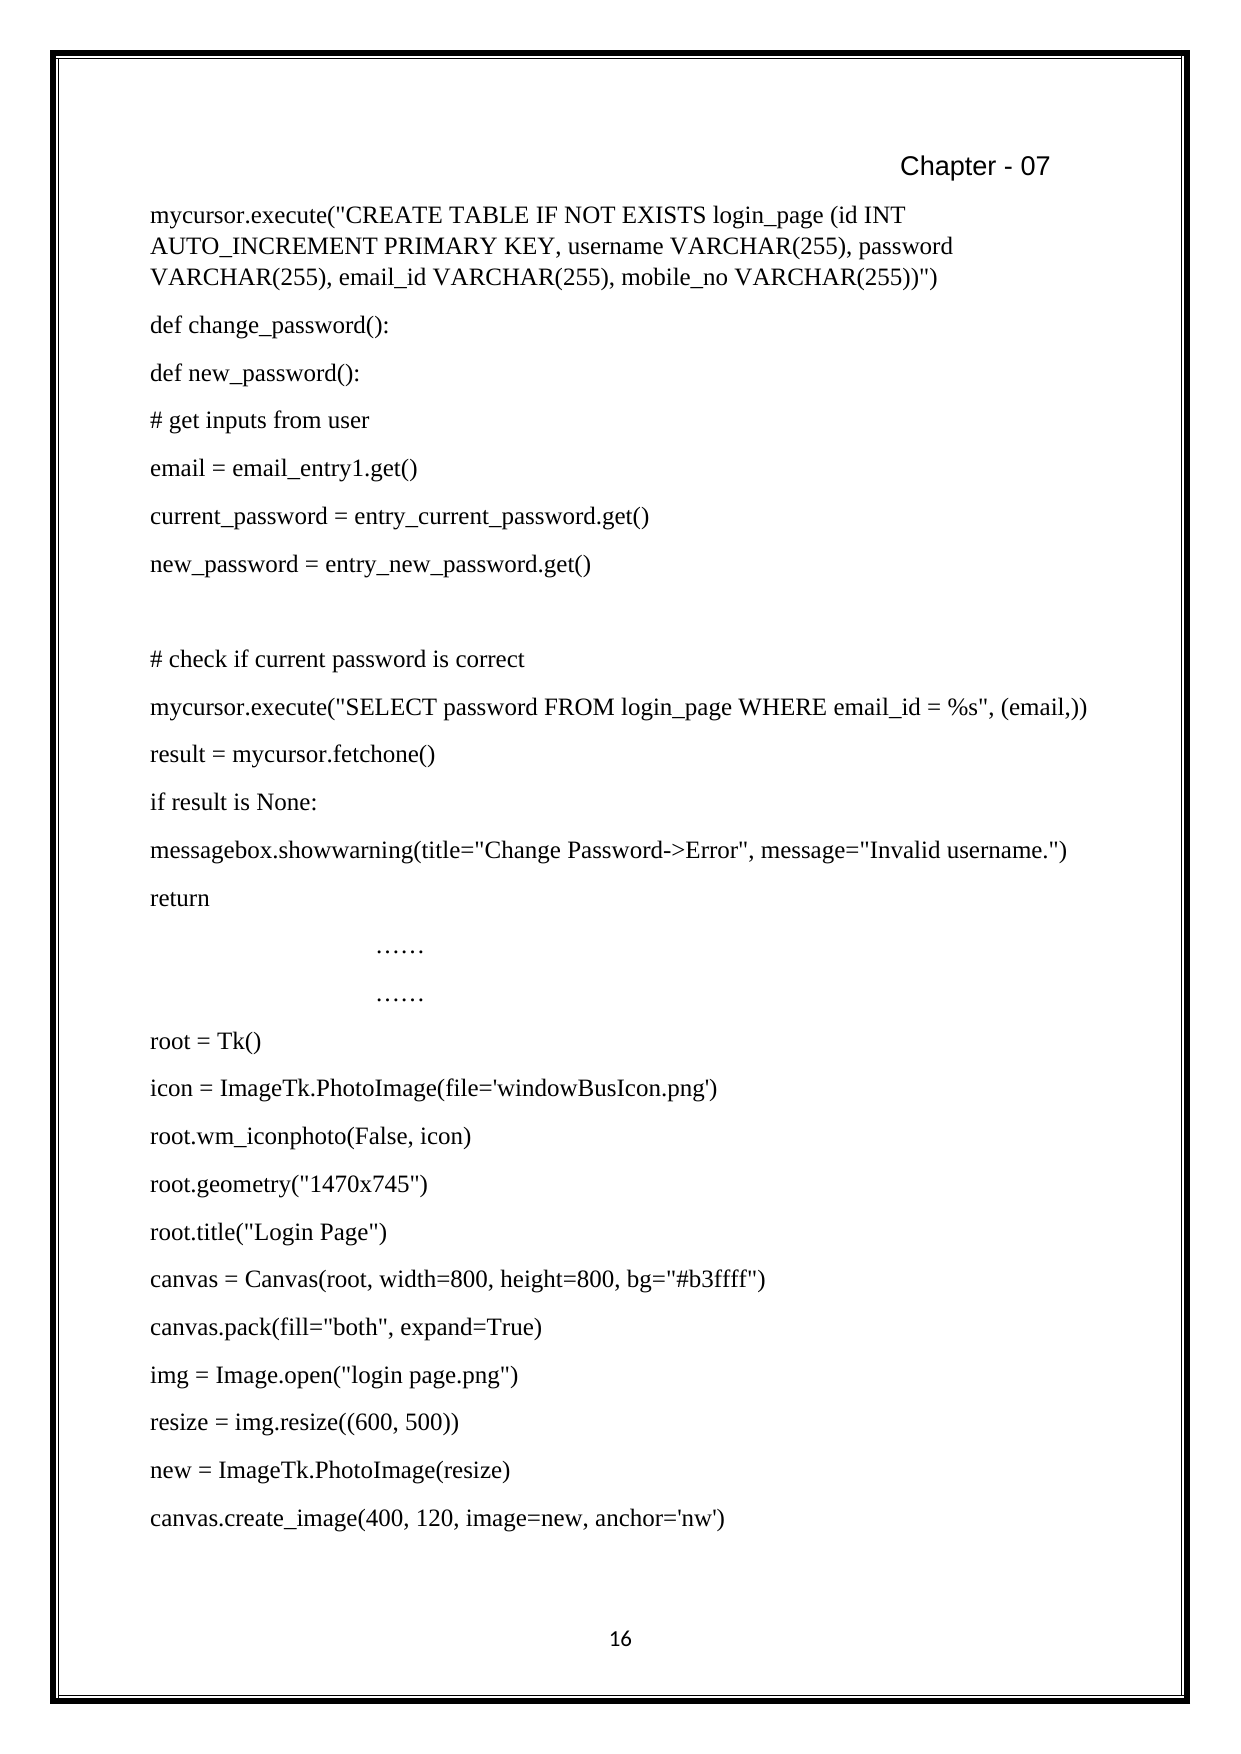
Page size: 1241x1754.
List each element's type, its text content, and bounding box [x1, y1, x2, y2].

text img = Image.open("login page.png") [150, 1360, 1090, 1388]
text icon = ImageTk.PhotoImage(file='windowBusIcon.png') [150, 1073, 1090, 1102]
text if result is None: [150, 787, 1090, 816]
text messagebox.showwarning(title="Change Password->Error", message="Invalid username.") [150, 835, 1090, 864]
text email = email_entry1.get() [150, 453, 1090, 482]
text Chapter - 07 [150, 150, 1090, 181]
text root.geometry("1470x745") [150, 1169, 1090, 1198]
text mycursor.execute("SELECT password FROM login_page WHERE email_id = %s", (email,)) [150, 692, 1090, 721]
text resize = img.resize((600, 500)) [150, 1407, 1090, 1436]
text current_password = entry_current_password.get() [150, 501, 1090, 530]
text result = mycursor.fetchone() [150, 739, 1090, 768]
text def change_password(): [150, 310, 1090, 339]
text # get inputs from user [150, 406, 1090, 434]
text # check if current password is correct [150, 644, 1090, 673]
text root = Tk() [150, 1026, 1090, 1054]
text canvas = Canvas(root, width=800, height=800, bg="#b3ffff") [150, 1264, 1090, 1293]
text def new_password(): [150, 358, 1090, 387]
text root.wm_iconphoto(False, icon) [150, 1121, 1090, 1150]
text new_password = entry_new_password.get() [150, 549, 1090, 577]
text mycursor.execute("CREATE TABLE IF NOT EXISTS login_page (id INT AUTO_INCREMENT PRIMARY KEY, username VARCHAR(255), password VARCHAR(255), email_id VARCHAR(255), mobile_no VARCHAR(255))") [150, 200, 1090, 291]
text canvas.pack(fill="both", expand=True) [150, 1312, 1090, 1341]
text return [150, 883, 1090, 911]
text root.title("Login Page") [150, 1217, 1090, 1245]
text …… [150, 978, 1090, 1007]
text …… [150, 930, 1090, 959]
text new = ImageTk.PhotoImage(resize) [150, 1455, 1090, 1484]
text canvas.create_image(400, 120, image=new, anchor='nw') [150, 1503, 1090, 1532]
